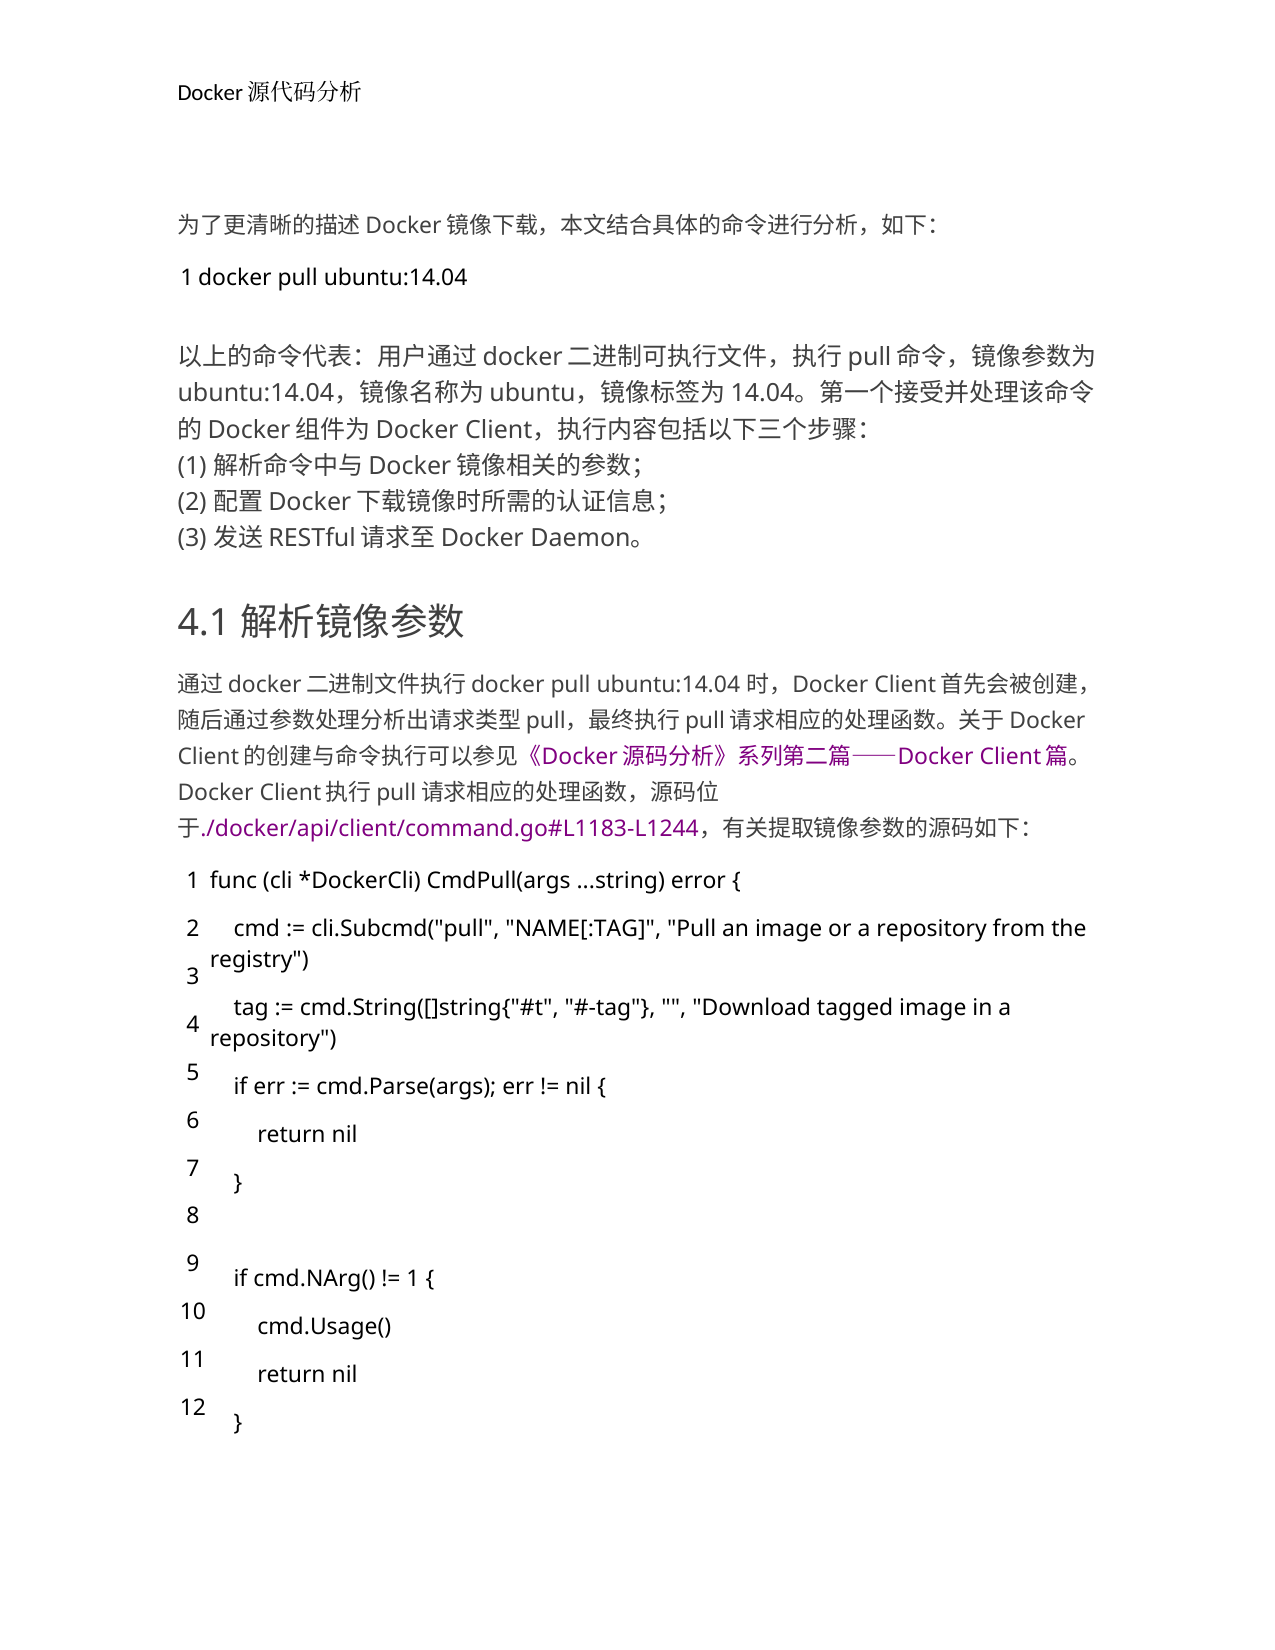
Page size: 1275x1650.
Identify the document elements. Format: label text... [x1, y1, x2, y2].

table_header docker pull ubuntu:14.04 [196, 259, 1098, 337]
text 为了更清晰的描述Docker镜像下载，本文结合具体的命令进行分析，如下： [177, 207, 1098, 240]
text 以上的命令代表：用户通过docker二进制可执行文件，执行pull命令，镜像参数为ubuntu:14.04，镜像名称为ubuntu，镜像标签为14.04。第一个接受并处理该命令的Docker组件为Docker Client，执行内容包括以下三个步骤： (1) 解析命令中与Docker镜像相关的参数； (2) 配置Docker下载镜像时所需的认证信息； (3) 发送RESTful请求至Docker Daemon。 [177, 337, 1098, 554]
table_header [208, 863, 1098, 1455]
text 通过docker二进制文件执行docker pull ubuntu:14.04 时，Docker Client首先会被创建，随后通过参数处理分析出请求类型pull，最终执行pull请求相应的处理函数。关于Docker Client的创建与命令执行可以参见《Docker源码分析》系列第二篇——Docker Client篇。 Docker Client执行pull请求相应的处理函数，源码位于./docker/api/client/command.go#L1183-L1244，有关提取镜像参数的源码如下： [177, 666, 1098, 843]
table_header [177, 863, 208, 1455]
subtitle 4.1 解析镜像参数 [177, 592, 1098, 646]
table_header 1 [177, 259, 196, 337]
